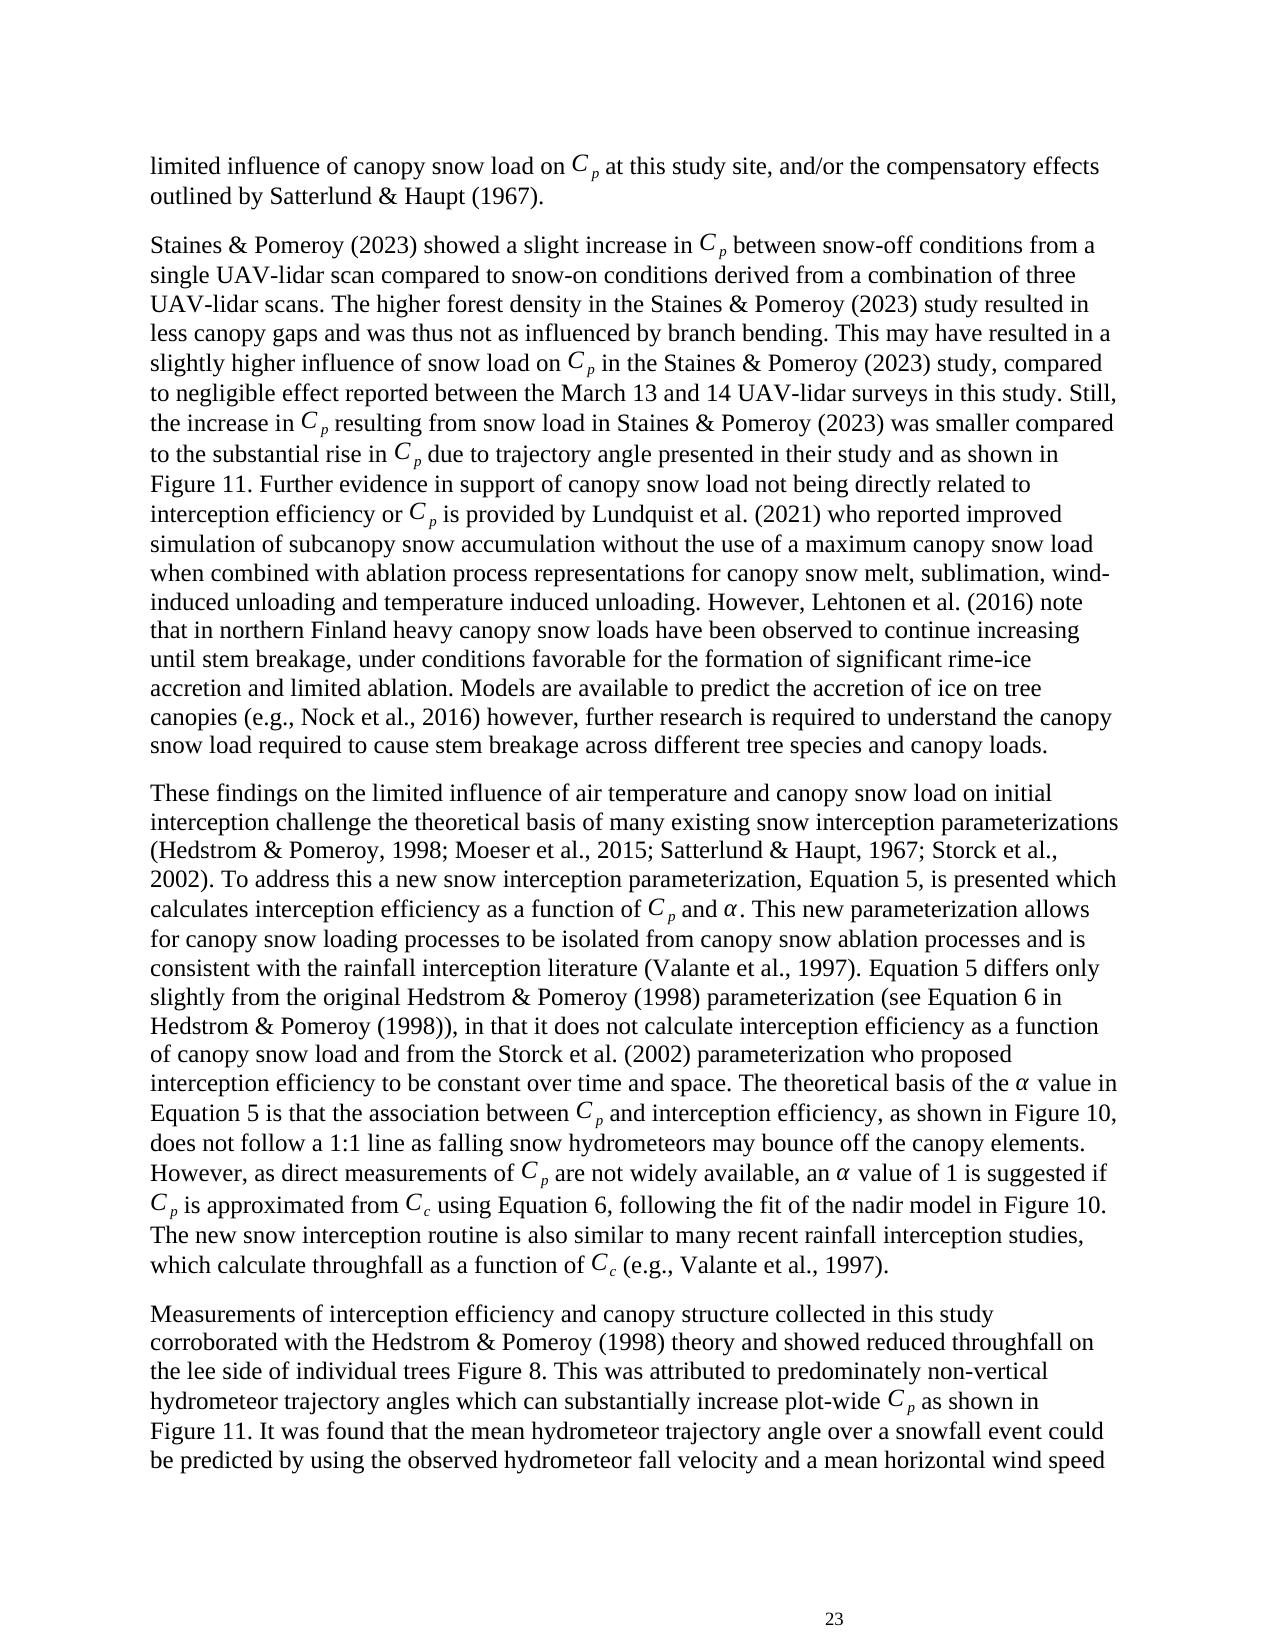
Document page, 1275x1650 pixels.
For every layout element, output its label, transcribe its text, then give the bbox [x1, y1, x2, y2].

text Staines & Pomeroy (2023) showed a slight increase in between snow-off conditions from a single UAV-lidar scan compared to snow-on conditions derived from a combination of three UAV-lidar scans. The higher forest density in the Staines & Pomeroy (2023) study resulted in less canopy gaps and was thus not as influenced by branch bending. This may have resulted in a slightly higher influence of snow load on in the Staines & Pomeroy (2023) study, compared to negligible effect reported between the March 13 and 14 UAV-lidar surveys in this study. Still, the increase in resulting from snow load in Staines & Pomeroy (2023) was smaller compared to the substantial rise in due to trajectory angle presented in their study and as shown in Figure 11. Further evidence in support of canopy snow load not being directly related to interception efficiency or is provided by Lundquist et al. (2021) who reported improved simulation of subcanopy snow accumulation without the use of a maximum canopy snow load when combined with ablation process representations for canopy snow melt, sublimation, wind-induced unloading and temperature induced unloading. However, Lehtonen et al. (2016) note that in northern Finland heavy canopy snow loads have been observed to continue increasing until stem breakage, under conditions favorable for the formation of significant rime-ice accretion and limited ablation. Models are available to predict the accretion of ice on tree canopies (e.g., Nock et al., 2016) however, further research is required to understand the canopy snow load required to cause stem breakage across different tree species and canopy loads. [150, 229, 1125, 759]
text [150, 150, 1125, 210]
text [150, 1299, 1125, 1474]
text These findings on the limited influence of air temperature and canopy snow load on initial interception challenge the theoretical basis of many existing snow interception parameterizations (Hedstrom & Pomeroy, 1998; Moeser et al., 2015; Satterlund & Haupt, 1967; Storck et al., 2002). To address this a new snow interception parameterization, Equation 5, is presented which calculates interception efficiency as a function of and . This new parameterization allows for canopy snow loading processes to be isolated from canopy snow ablation processes and is consistent with the rainfall interception literature (Valante et al., 1997). Equation 5 differs only slightly from the original Hedstrom & Pomeroy (1998) parameterization (see Equation 6 in Hedstrom & Pomeroy (1998)), in that it does not calculate interception efficiency as a function of canopy snow load and from the Storck et al. (2002) parameterization who proposed interception efficiency to be constant over time and space. The theoretical basis of the value in Equation 5 is that the association between and interception efficiency, as shown in Figure 10, does not follow a 1:1 line as falling snow hydrometeors may bounce off the canopy elements. However, as direct measurements of are not widely available, an value of 1 is suggested if is approximated from using Equation 6, following the fit of the nadir model in Figure 10. The new snow interception routine is also similar to many recent rainfall interception studies, which calculate throughfall as a function of (e.g., Valante et al., 1997). [150, 778, 1125, 1280]
